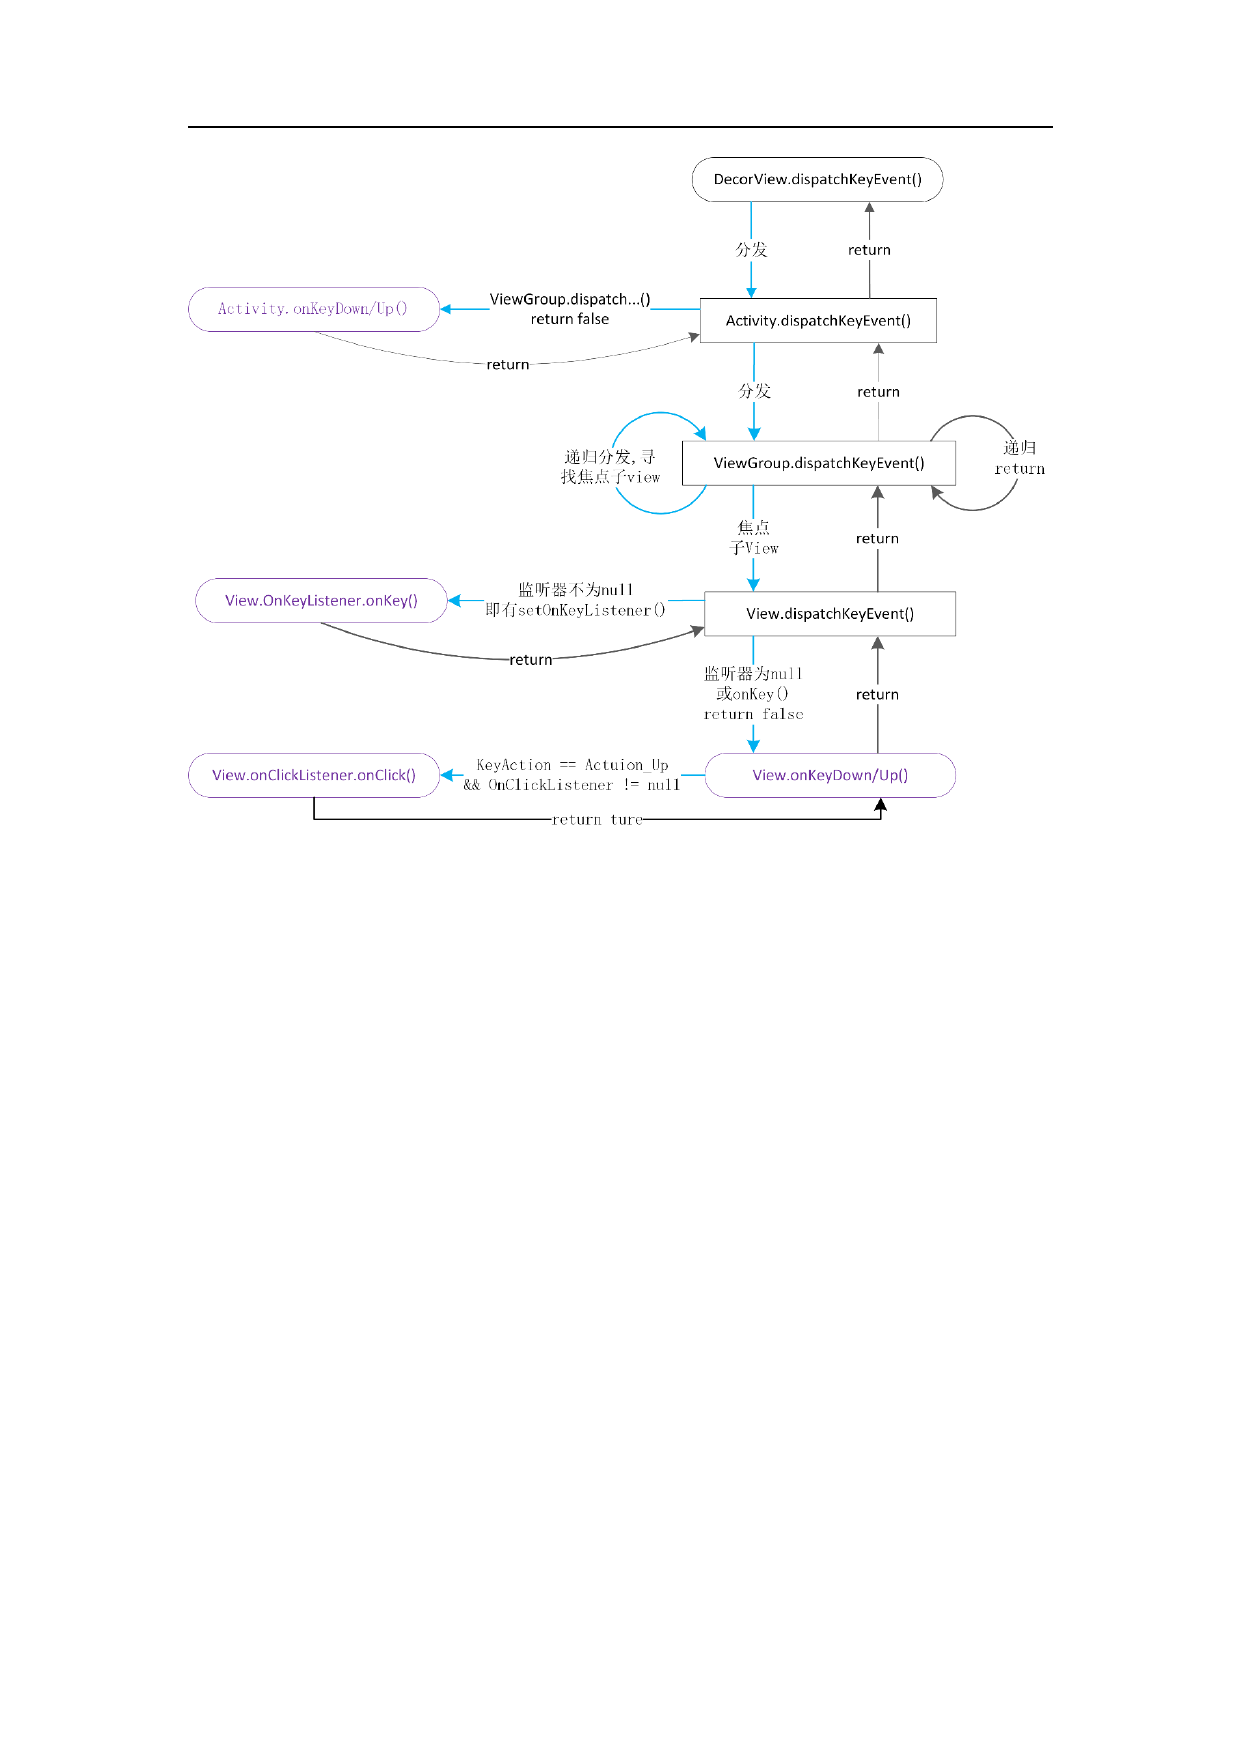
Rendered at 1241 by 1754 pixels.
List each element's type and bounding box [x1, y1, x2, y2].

picture [187, 156, 1053, 835]
